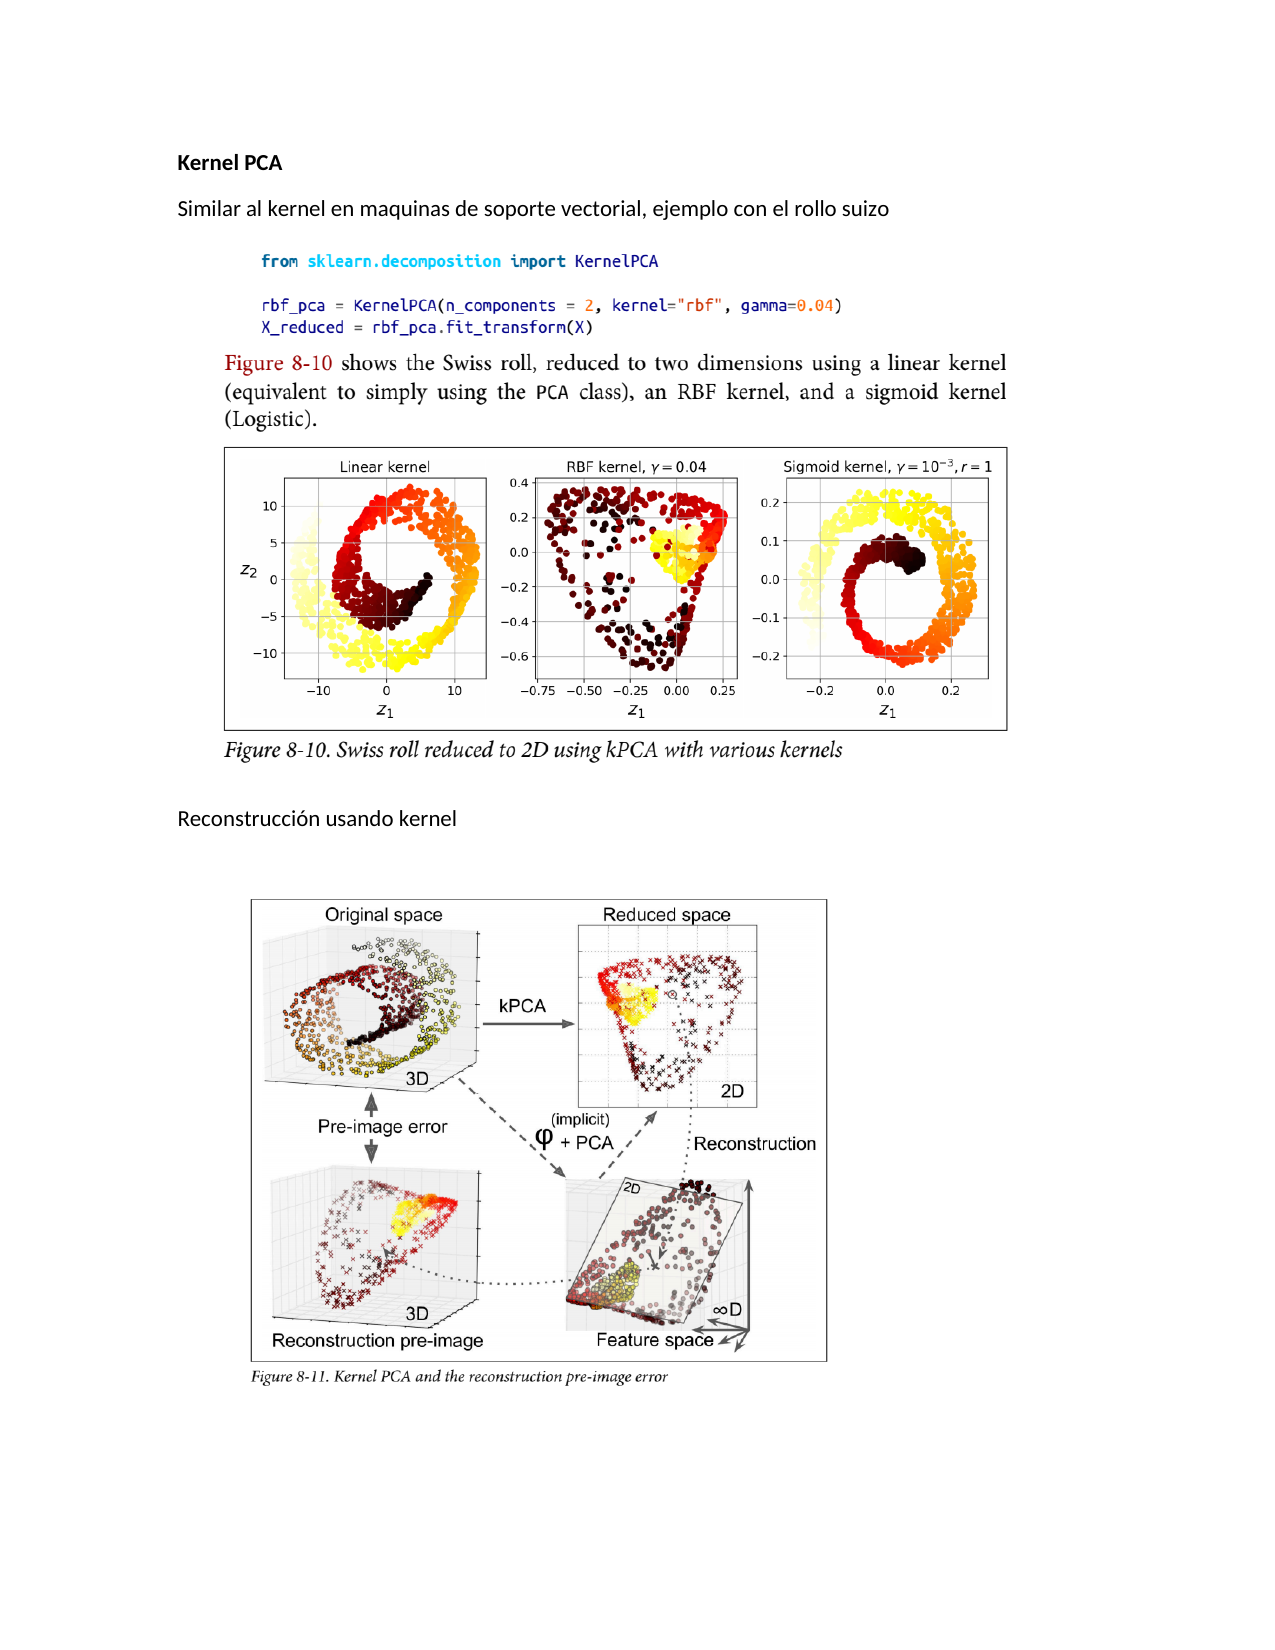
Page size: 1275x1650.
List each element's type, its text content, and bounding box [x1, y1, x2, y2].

picture [177, 241, 1098, 785]
text Similar al kernel en maquinas de soporte vectorial, ejemplo con el rollo suizo [177, 194, 1098, 222]
text Reconstrucción usando kernel [177, 804, 1098, 832]
text Kernel PCA [177, 148, 1098, 176]
picture [177, 850, 895, 1395]
